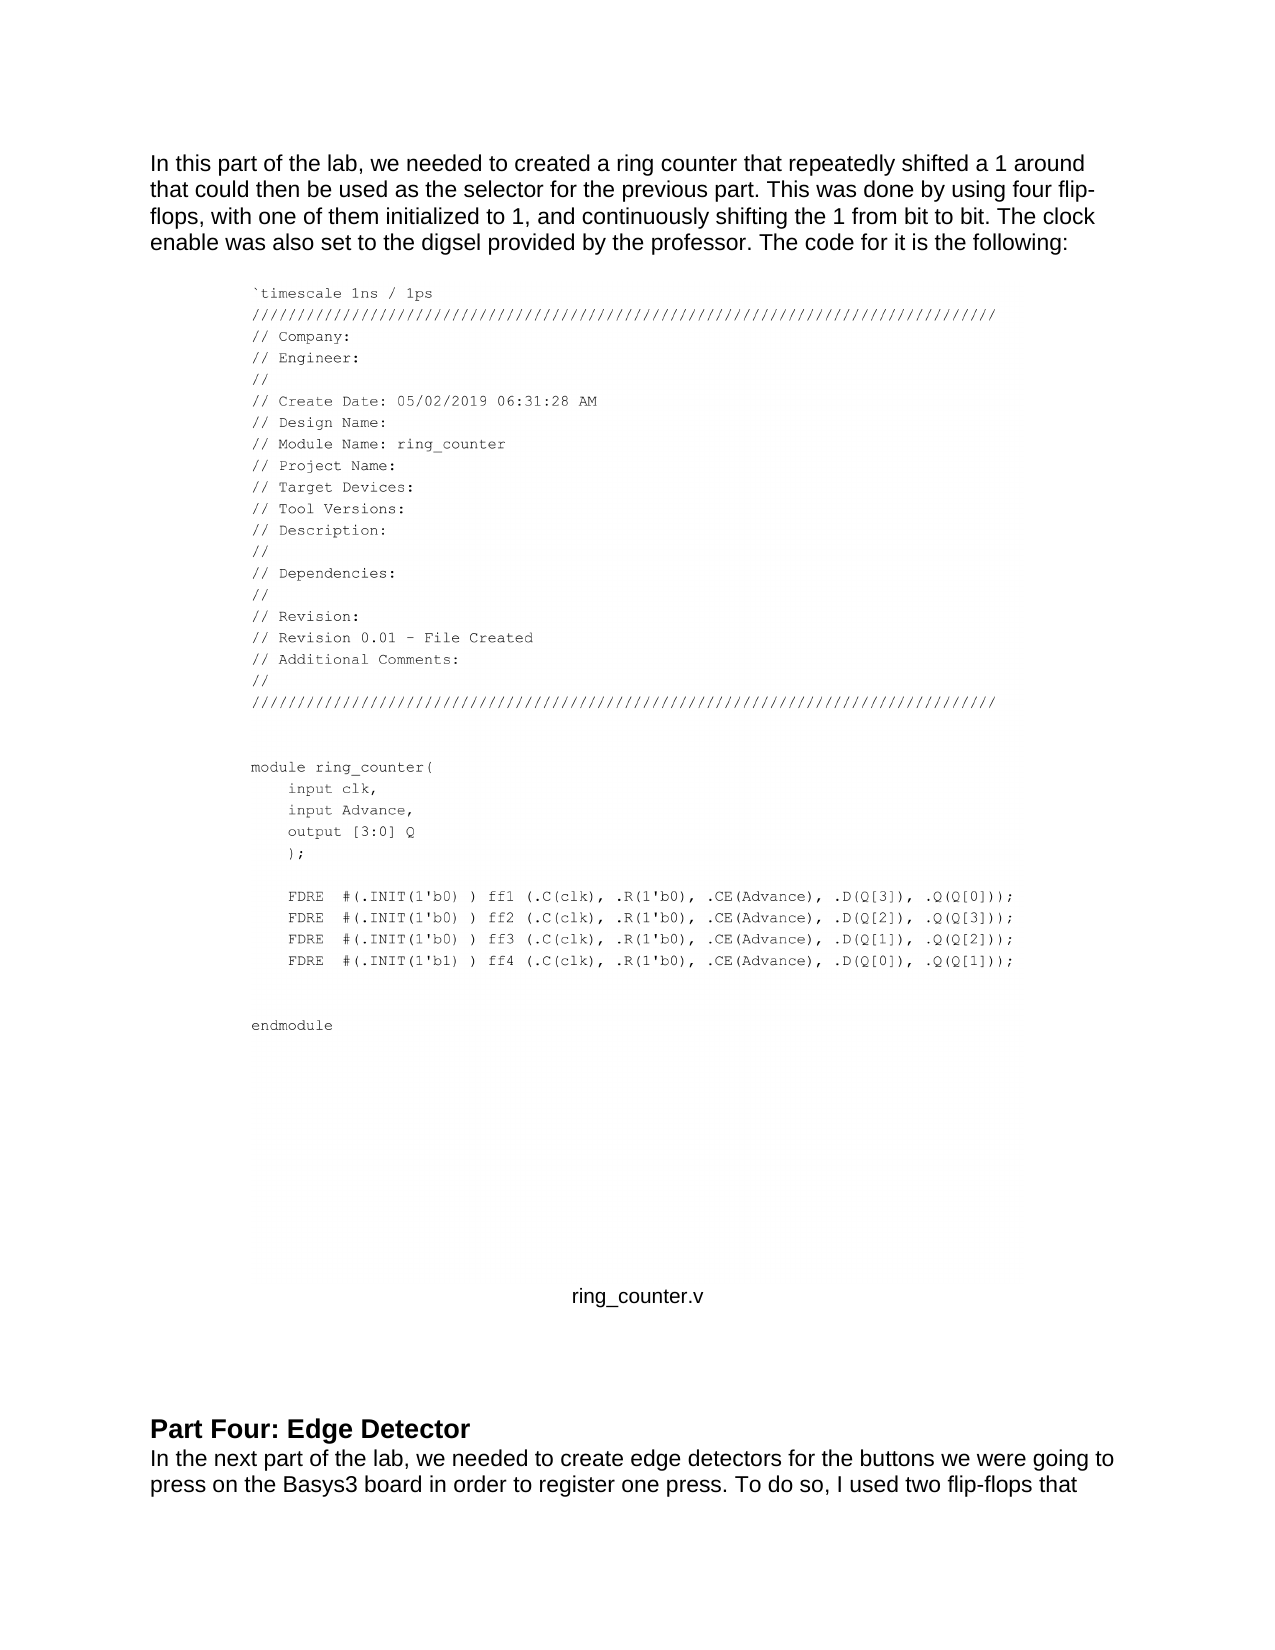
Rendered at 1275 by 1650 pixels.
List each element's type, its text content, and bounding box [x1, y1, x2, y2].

text In this part of the lab, we needed to created a ring counter that repeatedly shifted a 1 around that could then be used as the selector for the previous part. This was done by using four flip-flops, with one of them initialized to 1, and continuously shifting the 1 from bit to bit. The clock enable was also set to the digsel provided by the professor. The code for it is the following: [150, 150, 1125, 255]
text Part Four: Edge Detector [150, 1413, 1125, 1445]
picture [251, 281, 1024, 1284]
text ring_counter.v [150, 1284, 1125, 1308]
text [150, 1445, 1125, 1497]
